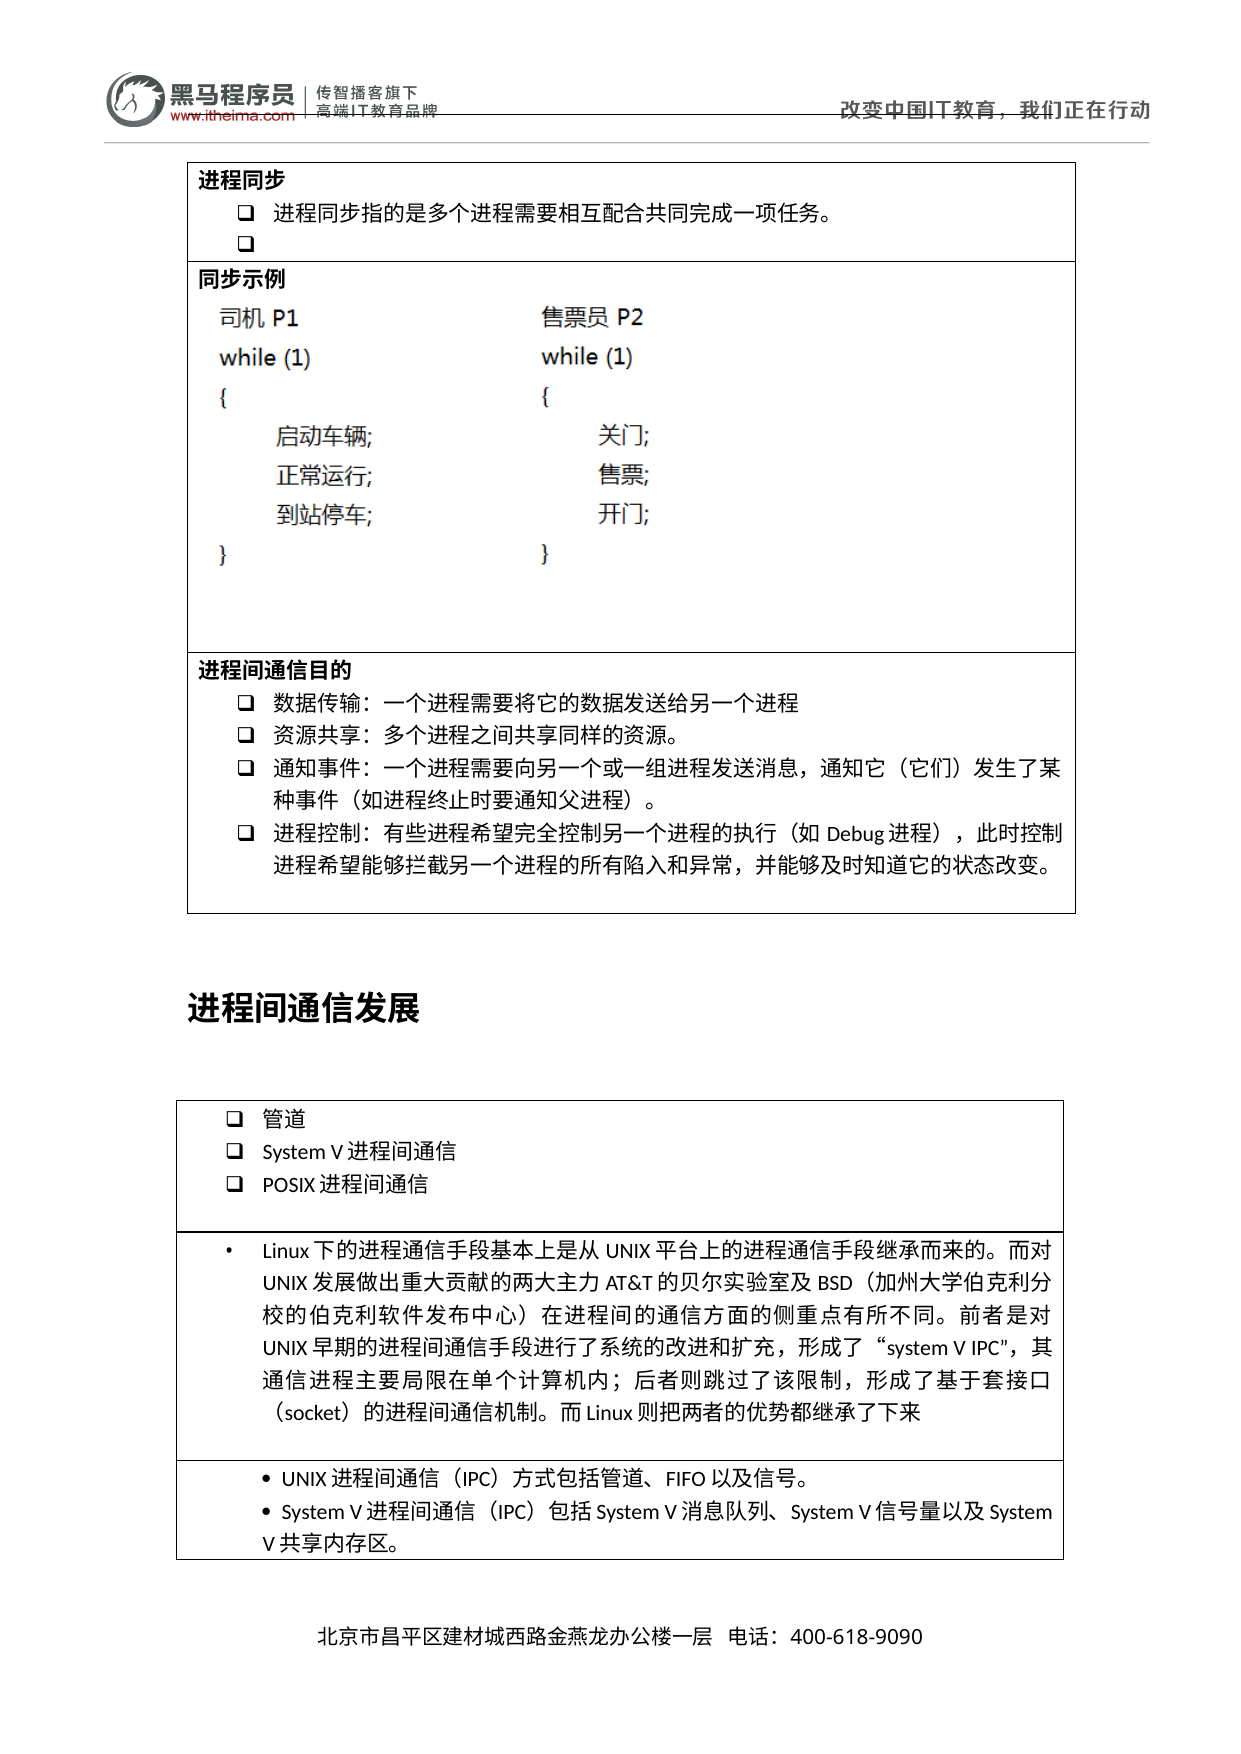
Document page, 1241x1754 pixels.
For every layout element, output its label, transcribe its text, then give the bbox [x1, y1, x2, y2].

table_cell 进程同步 进程同步指的是多个进程需要相互配合共同完成一项任务。 [188, 163, 1075, 261]
picture [0, 1, 1241, 151]
picture [198, 294, 677, 586]
table_cell UNIX进程间通信（IPC）方式包括管道、FIFO以及信号。 System V进程间通信（IPC）包括System V消息队列、System V信号量以及System V共享内存区。 Posix 进程间通信（IPC）包括Posix消息队列、Posix信号量以及Posix共享内存区。 [177, 1461, 1063, 1558]
table_cell 进程间通信目的 数据传输：一个进程需要将它的数据发送给另一个进程 资源共享：多个进程之间共享同样的资源。 通知事件：一个进程需要向另一个或一组进程发送消息，通知它（它们）发生了某种事件（如进程终止时要通知父进程）。 进程控制：有些进程希望完全控制另一个进程的执行（如Debug进程），此时控制进程希望能够拦截另一个进程的所有陷入和异常，并能够及时知道它的状态改变。 [188, 653, 1075, 913]
table_cell Linux下的进程通信手段基本上是从UNIX平台上的进程通信手段继承而来的。而对UNIX发展做出重大贡献的两大主力AT&T的贝尔实验室及BSD（加州大学伯克利分校的伯克利软件发布中心）在进程间的通信方面的侧重点有所不同。前者是对UNIX早期的进程间通信手段进行了系统的改进和扩充，形成了“system V IPC”，其通信进程主要局限在单个计算机内；后者则跳过了该限制，形成了基于套接口（socket）的进程间通信机制。而Linux则把两者的优势都继承了下来 [177, 1233, 1063, 1460]
table_header 管道 System V进程间通信 POSIX进程间通信 [177, 1101, 1063, 1231]
subtitle 进程间通信发展 [187, 973, 1053, 1038]
table_cell 同步示例 [188, 262, 1075, 652]
